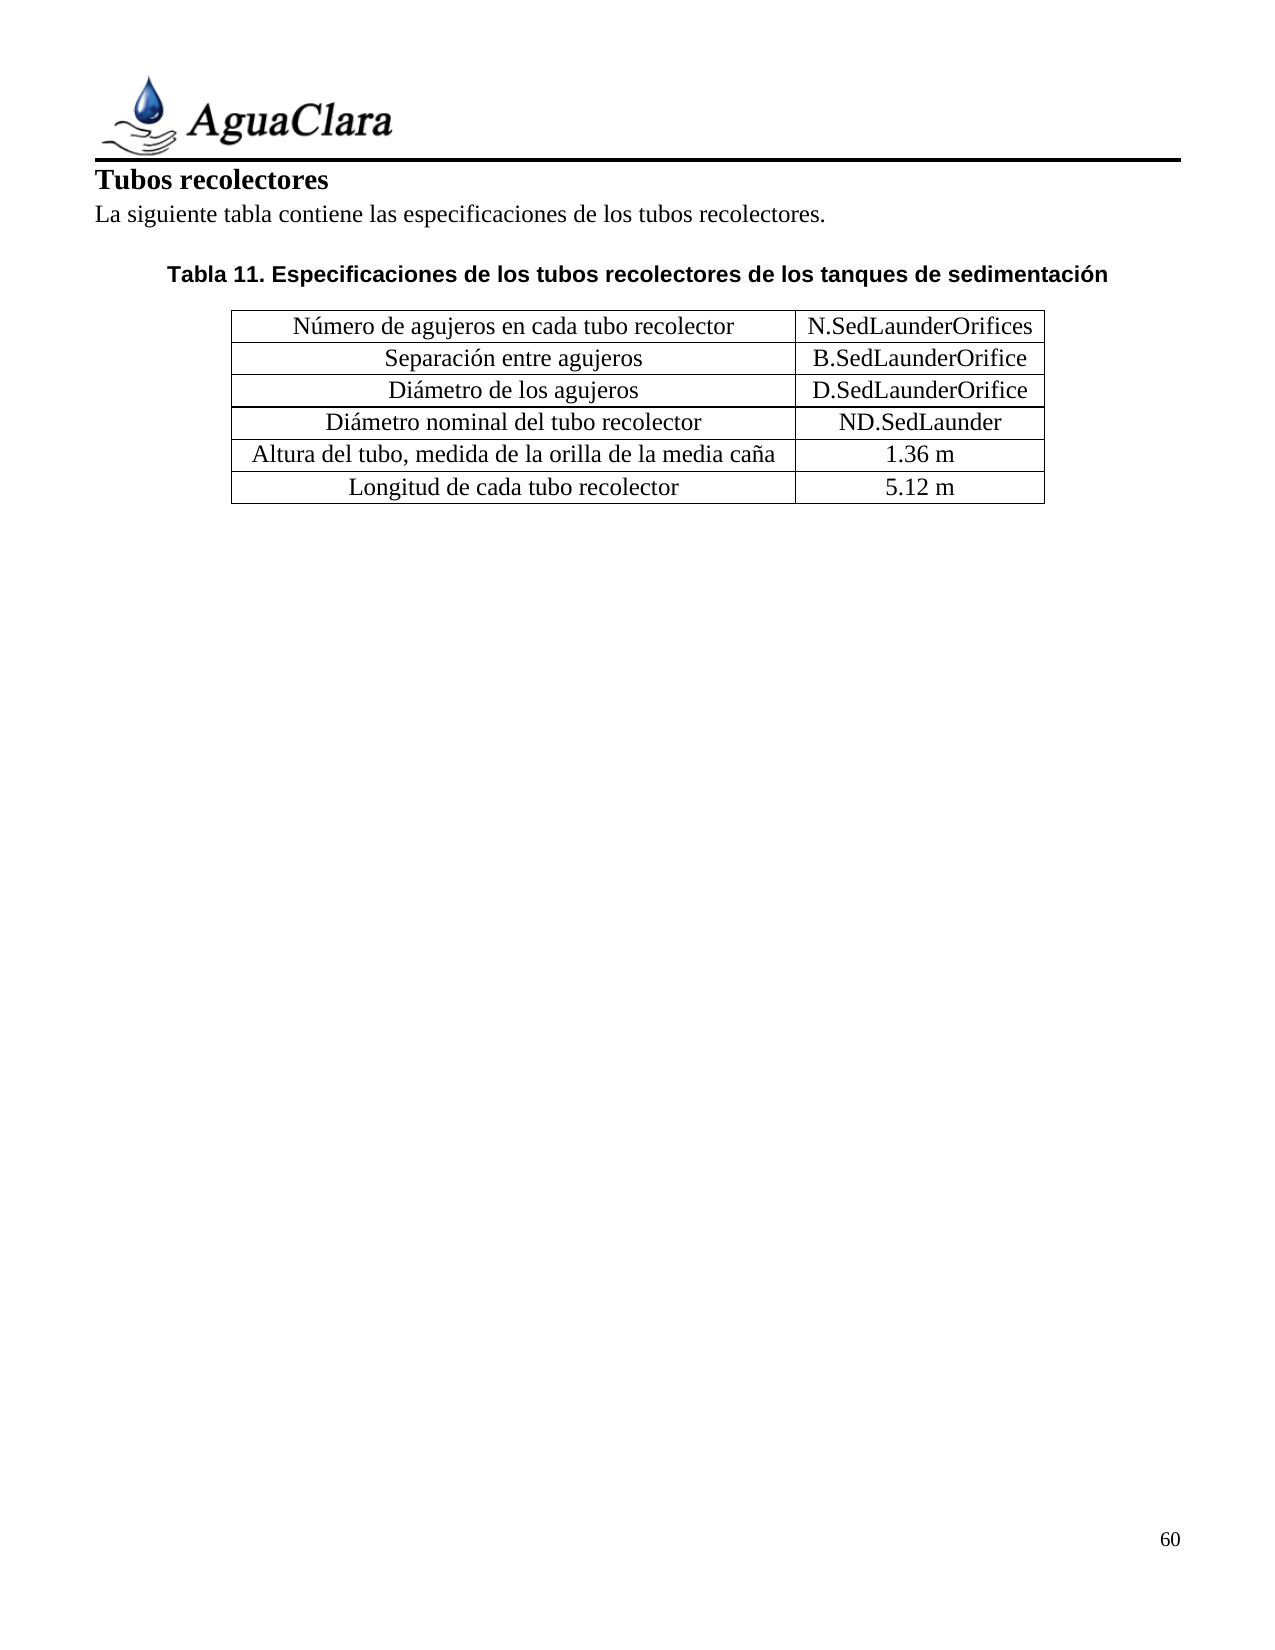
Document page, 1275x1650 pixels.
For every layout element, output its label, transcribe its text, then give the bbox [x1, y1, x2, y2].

text La siguiente tabla contiene las especificaciones de los tubos recolectores. [94, 199, 1181, 227]
table_cell 1.36 m [796, 440, 1044, 471]
table_cell B.SedLaunderOrifice [796, 343, 1044, 374]
table_cell Separación entre agujeros [232, 343, 795, 374]
picture [94, 75, 412, 158]
table_header Número de agujeros en cada tubo recolector [232, 311, 795, 342]
subtitle Tubos recolectores [94, 162, 1181, 196]
table_cell ND.SedLaunder [796, 408, 1044, 438]
table_cell Diámetro nominal del tubo recolector [232, 408, 795, 438]
table_cell Altura del tubo, medida de la orilla de la media caña [232, 440, 795, 471]
table_header N.SedLaunderOrifices [796, 311, 1044, 342]
table_cell Longitud de cada tubo recolector [232, 472, 795, 503]
table_cell Diámetro de los agujeros [232, 375, 795, 406]
table_cell 5.12 m [796, 472, 1044, 503]
table_cell D.SedLaunderOrifice [796, 375, 1044, 406]
